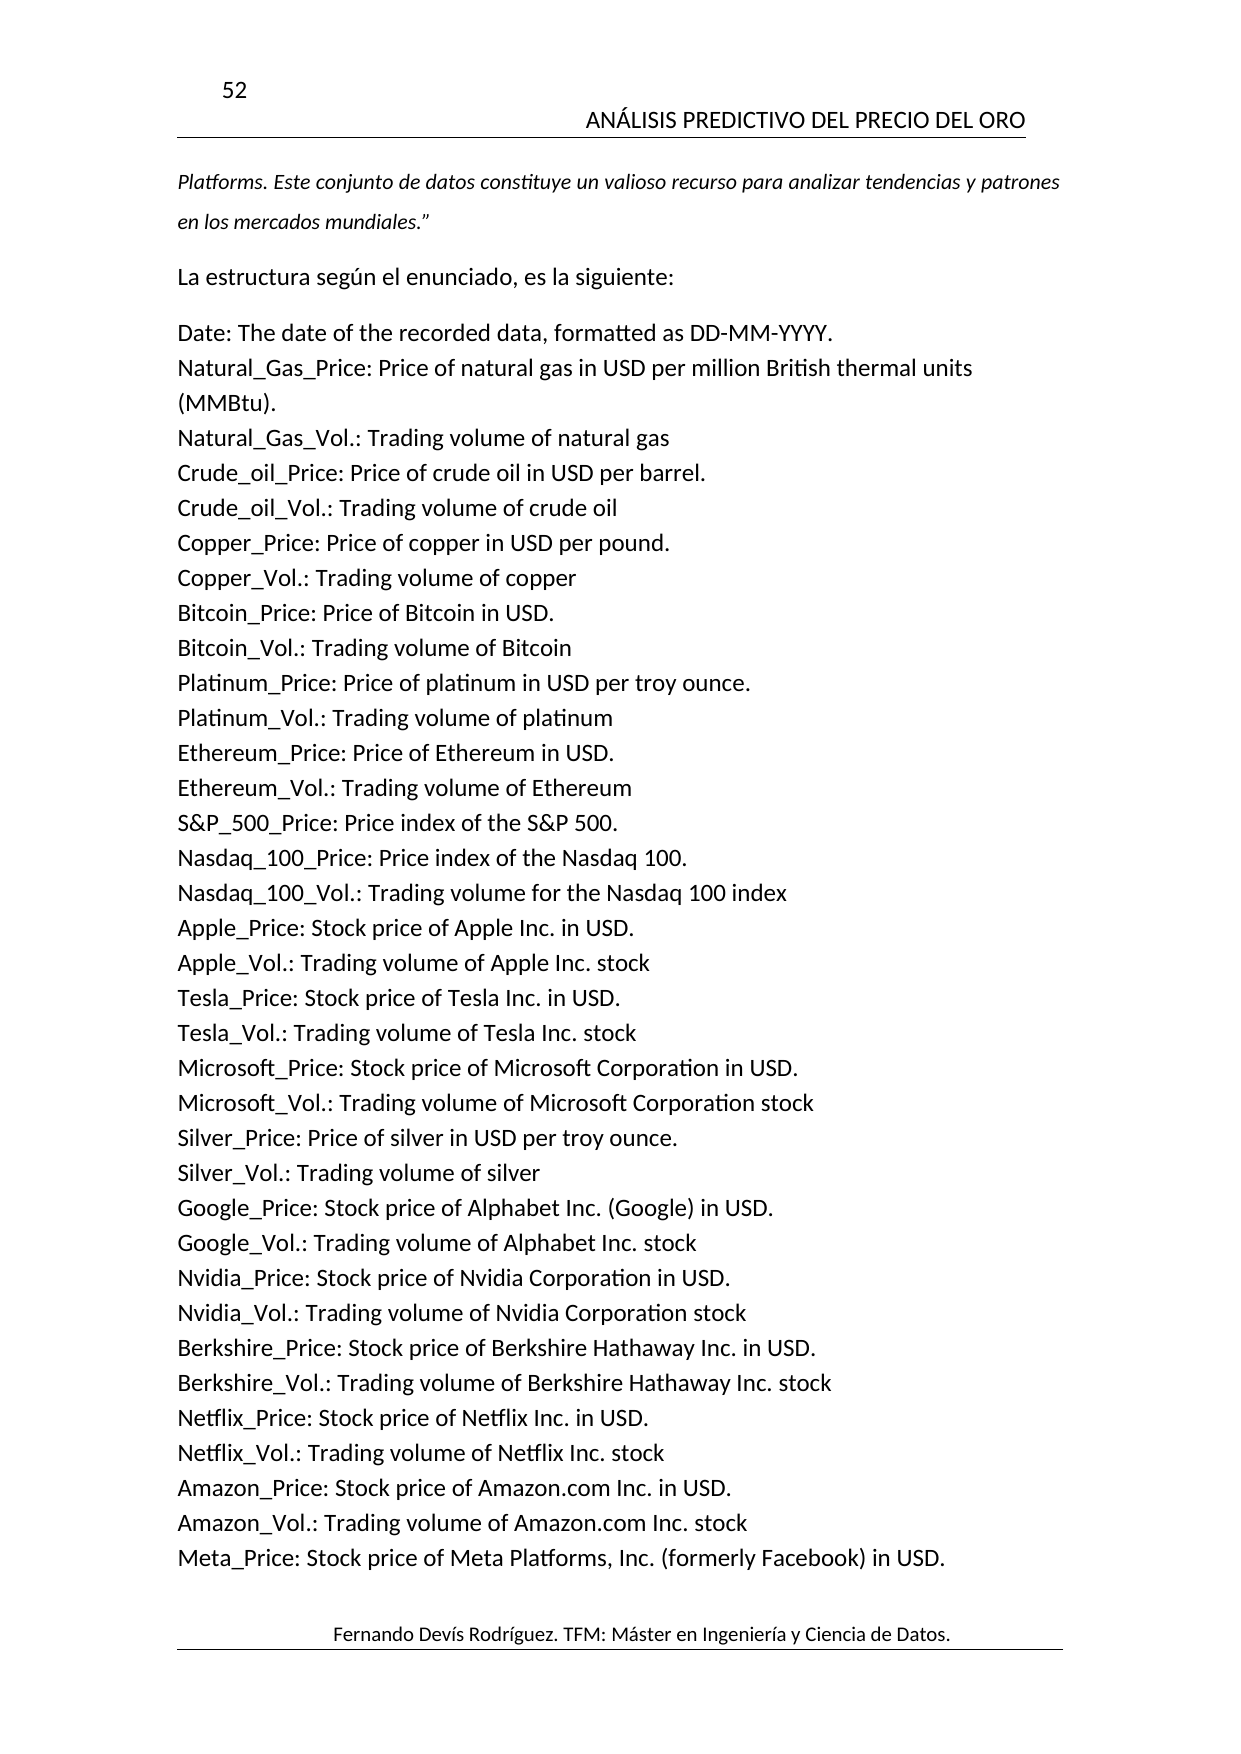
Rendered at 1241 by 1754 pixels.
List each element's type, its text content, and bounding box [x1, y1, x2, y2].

text Google_Vol.: Trading volume of Alphabet Inc. stock [177, 1227, 1063, 1257]
text Amazon_Vol.: Trading volume of Amazon.com Inc. stock [177, 1507, 1063, 1537]
text Netflix_Price: Stock price of Netflix Inc. in USD. [177, 1402, 1063, 1432]
text Google_Price: Stock price of Alphabet Inc. (Google) in USD. [177, 1192, 1063, 1222]
text Amazon_Price: Stock price of Amazon.com Inc. in USD. [177, 1472, 1063, 1502]
text Microsoft_Vol.: Trading volume of Microsoft Corporation stock [177, 1087, 1063, 1117]
text S&P_500_Price: Price index of the S&P 500. [177, 807, 1063, 837]
text Microsoft_Price: Stock price of Microsoft Corporation in USD. [177, 1052, 1063, 1082]
text Natural_Gas_Price: Price of natural gas in USD per million British thermal units (MMBtu). [177, 352, 1063, 417]
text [177, 168, 1063, 235]
text Date: The date of the recorded data, formatted as DD-MM-YYYY. [177, 317, 1063, 347]
text Copper_Vol.: Trading volume of copper [177, 562, 1063, 592]
text Silver_Vol.: Trading volume of silver [177, 1157, 1063, 1187]
text Nvidia_Vol.: Trading volume of Nvidia Corporation stock [177, 1297, 1063, 1327]
text Copper_Price: Price of copper in USD per pound. [177, 527, 1063, 557]
text Bitcoin_Vol.: Trading volume of Bitcoin [177, 632, 1063, 662]
text La estructura según el enunciado, es la siguiente: [177, 261, 1063, 291]
text Crude_oil_Vol.: Trading volume of crude oil [177, 492, 1063, 522]
text Berkshire_Price: Stock price of Berkshire Hathaway Inc. in USD. [177, 1332, 1063, 1362]
text Platinum_Vol.: Trading volume of platinum [177, 702, 1063, 732]
text Nvidia_Price: Stock price of Nvidia Corporation in USD. [177, 1262, 1063, 1292]
text Crude_oil_Price: Price of crude oil in USD per barrel. [177, 457, 1063, 487]
text Ethereum_Price: Price of Ethereum in USD. [177, 737, 1063, 767]
text Tesla_Vol.: Trading volume of Tesla Inc. stock [177, 1017, 1063, 1047]
text Natural_Gas_Vol.: Trading volume of natural gas [177, 422, 1063, 452]
text Apple_Vol.: Trading volume of Apple Inc. stock [177, 947, 1063, 977]
text Bitcoin_Price: Price of Bitcoin in USD. [177, 597, 1063, 627]
text Apple_Price: Stock price of Apple Inc. in USD. [177, 912, 1063, 942]
text Berkshire_Vol.: Trading volume of Berkshire Hathaway Inc. stock [177, 1367, 1063, 1397]
text Meta_Price: Stock price of Meta Platforms, Inc. (formerly Facebook) in USD. [177, 1542, 1063, 1572]
text Netflix_Vol.: Trading volume of Netflix Inc. stock [177, 1437, 1063, 1467]
text Nasdaq_100_Price: Price index of the Nasdaq 100. [177, 842, 1063, 872]
text Platinum_Price: Price of platinum in USD per troy ounce. [177, 667, 1063, 697]
text Ethereum_Vol.: Trading volume of Ethereum [177, 772, 1063, 802]
text Nasdaq_100_Vol.: Trading volume for the Nasdaq 100 index [177, 877, 1063, 907]
text Silver_Price: Price of silver in USD per troy ounce. [177, 1122, 1063, 1152]
text Tesla_Price: Stock price of Tesla Inc. in USD. [177, 982, 1063, 1012]
